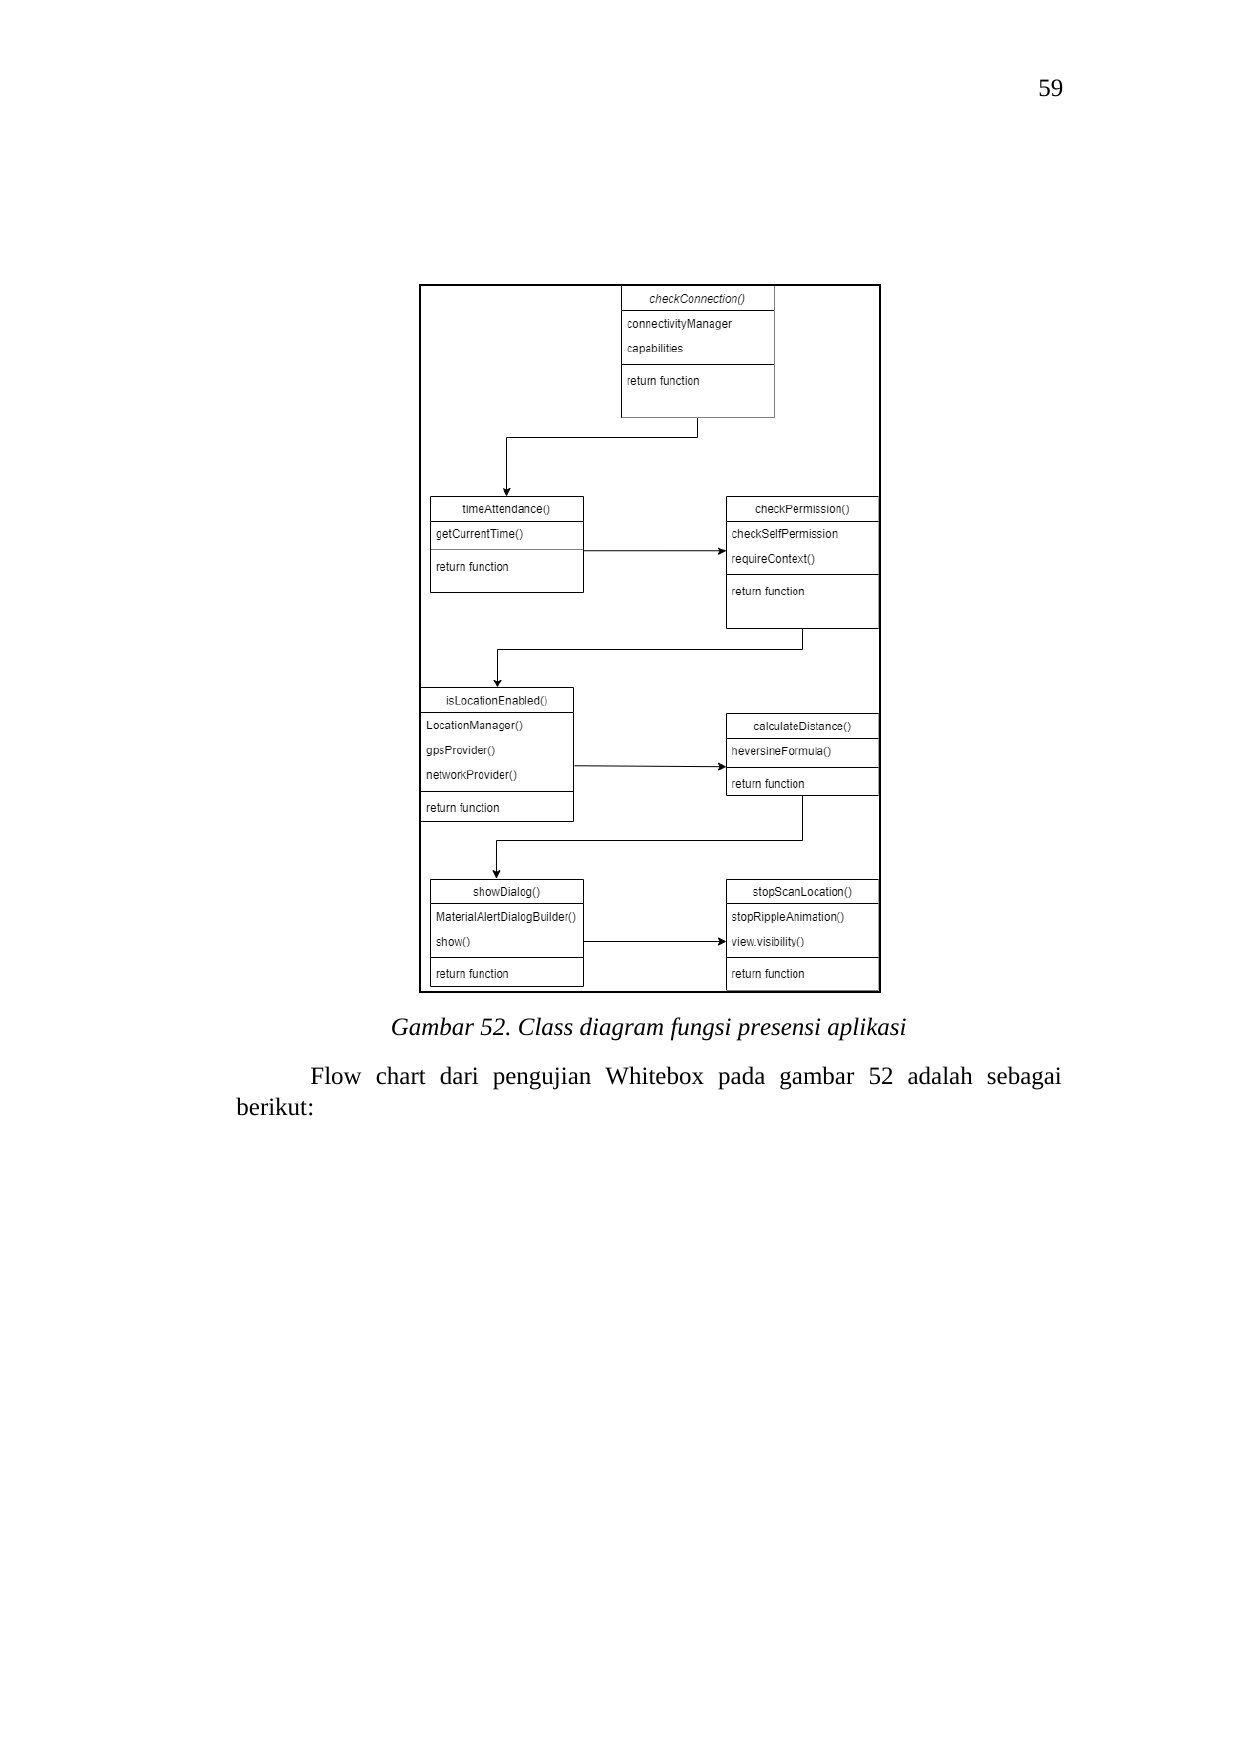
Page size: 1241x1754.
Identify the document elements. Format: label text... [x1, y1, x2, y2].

picture [421, 286, 879, 991]
subtitle Flow chart dari pengujian Whitebox pada gambar 52 adalah sebagai berikut: [236, 1061, 1063, 1121]
